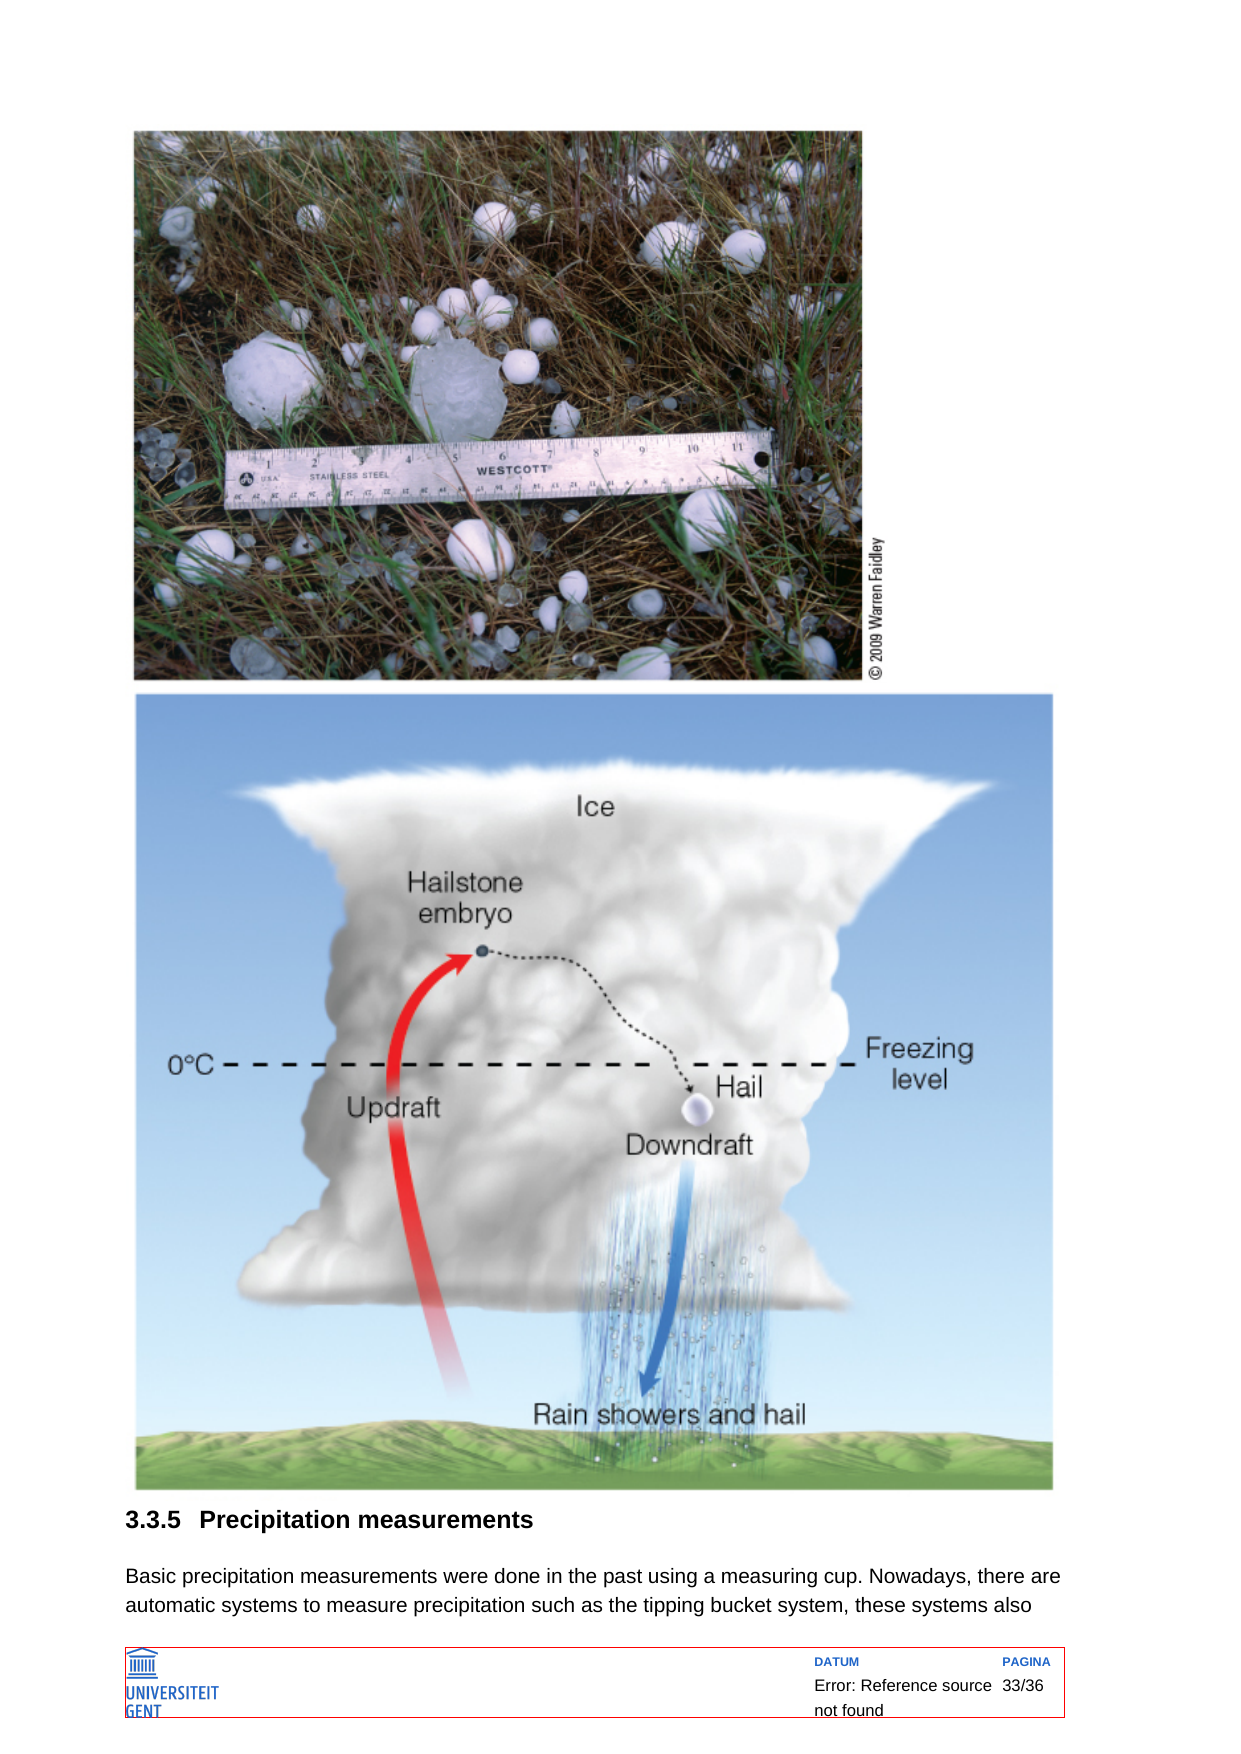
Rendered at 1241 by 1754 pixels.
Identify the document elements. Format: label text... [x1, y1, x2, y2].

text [125, 1559, 1065, 1617]
picture [125, 124, 1065, 1501]
subtitle Precipitation measurements [125, 1501, 1065, 1534]
picture [95, 1623, 252, 1749]
